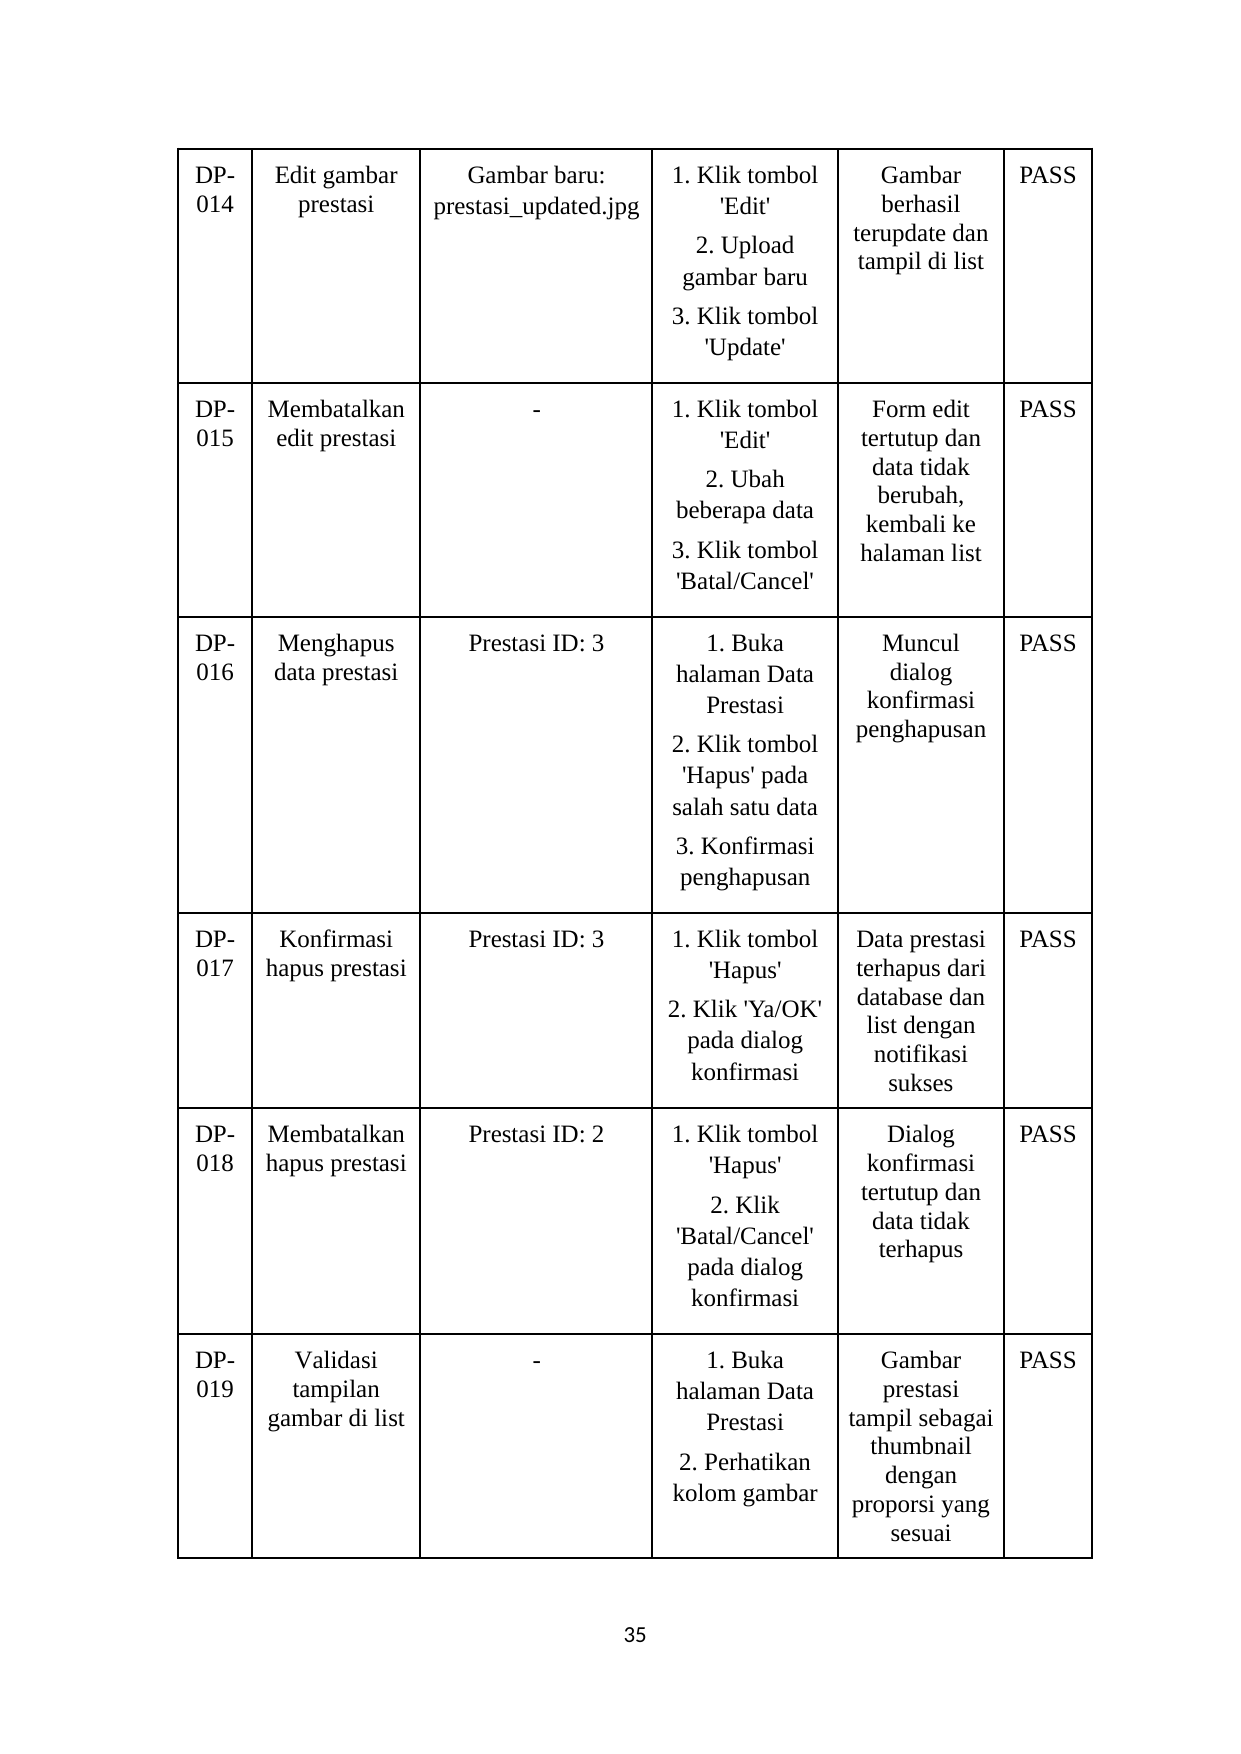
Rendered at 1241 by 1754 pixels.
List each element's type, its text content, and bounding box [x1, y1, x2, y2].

table_cell DP-019 [179, 1335, 251, 1557]
table_cell DP-014 [179, 150, 251, 382]
table_cell Validasi tampilan gambar di list [253, 1335, 419, 1557]
table_cell 1. Buka halaman Data Prestasi 2. Perhatikan kolom gambar [653, 1335, 837, 1557]
table_cell - [421, 1335, 651, 1557]
table_cell PASS [1005, 1335, 1091, 1557]
table_cell Gambar prestasi tampil sebagai thumbnail dengan proporsi yang sesuai [839, 1335, 1003, 1557]
table_cell Prestasi ID: 2 [421, 1109, 651, 1333]
table_cell 1. Klik tombol 'Hapus' 2. Klik 'Ya/OK' pada dialog konfirmasi [653, 914, 837, 1107]
table_cell DP-015 [179, 384, 251, 616]
table_cell Membatalkan edit prestasi [253, 384, 419, 616]
table_cell DP-017 [179, 914, 251, 1107]
table_cell Konfirmasi hapus prestasi [253, 914, 419, 1107]
table_cell Menghapus data prestasi [253, 618, 419, 912]
table_cell DP-016 [179, 618, 251, 912]
table_cell Prestasi ID: 3 [421, 618, 651, 912]
table_cell Prestasi ID: 3 [421, 914, 651, 1107]
table_cell Membatalkan hapus prestasi [253, 1109, 419, 1333]
table_cell Data prestasi terhapus dari database dan list dengan notifikasi sukses [839, 914, 1003, 1107]
table_cell 1. Klik tombol 'Edit' 2. Upload gambar baru 3. Klik tombol 'Update' [653, 150, 837, 382]
table_cell PASS [1005, 384, 1091, 616]
table_cell DP-018 [179, 1109, 251, 1333]
table_cell PASS [1005, 1109, 1091, 1333]
table_cell - [421, 384, 651, 616]
table_cell Gambar baru: prestasi_updated.jpg [421, 150, 651, 382]
table_cell PASS [1005, 150, 1091, 382]
table_cell PASS [1005, 618, 1091, 912]
table_cell Gambar berhasil terupdate dan tampil di list [839, 150, 1003, 382]
table_cell Edit gambar prestasi [253, 150, 419, 382]
table_cell PASS [1005, 914, 1091, 1107]
table_cell 1. Buka halaman Data Prestasi 2. Klik tombol 'Hapus' pada salah satu data 3. Konfirmasi penghapusan [653, 618, 837, 912]
table_cell Dialog konfirmasi tertutup dan data tidak terhapus [839, 1109, 1003, 1333]
table_cell 1. Klik tombol 'Edit' 2. Ubah beberapa data 3. Klik tombol 'Batal/Cancel' [653, 384, 837, 616]
table_cell Form edit tertutup dan data tidak berubah, kembali ke halaman list [839, 384, 1003, 616]
table_cell 1. Klik tombol 'Hapus' 2. Klik 'Batal/Cancel' pada dialog konfirmasi [653, 1109, 837, 1333]
table_cell Muncul dialog konfirmasi penghapusan [839, 618, 1003, 912]
